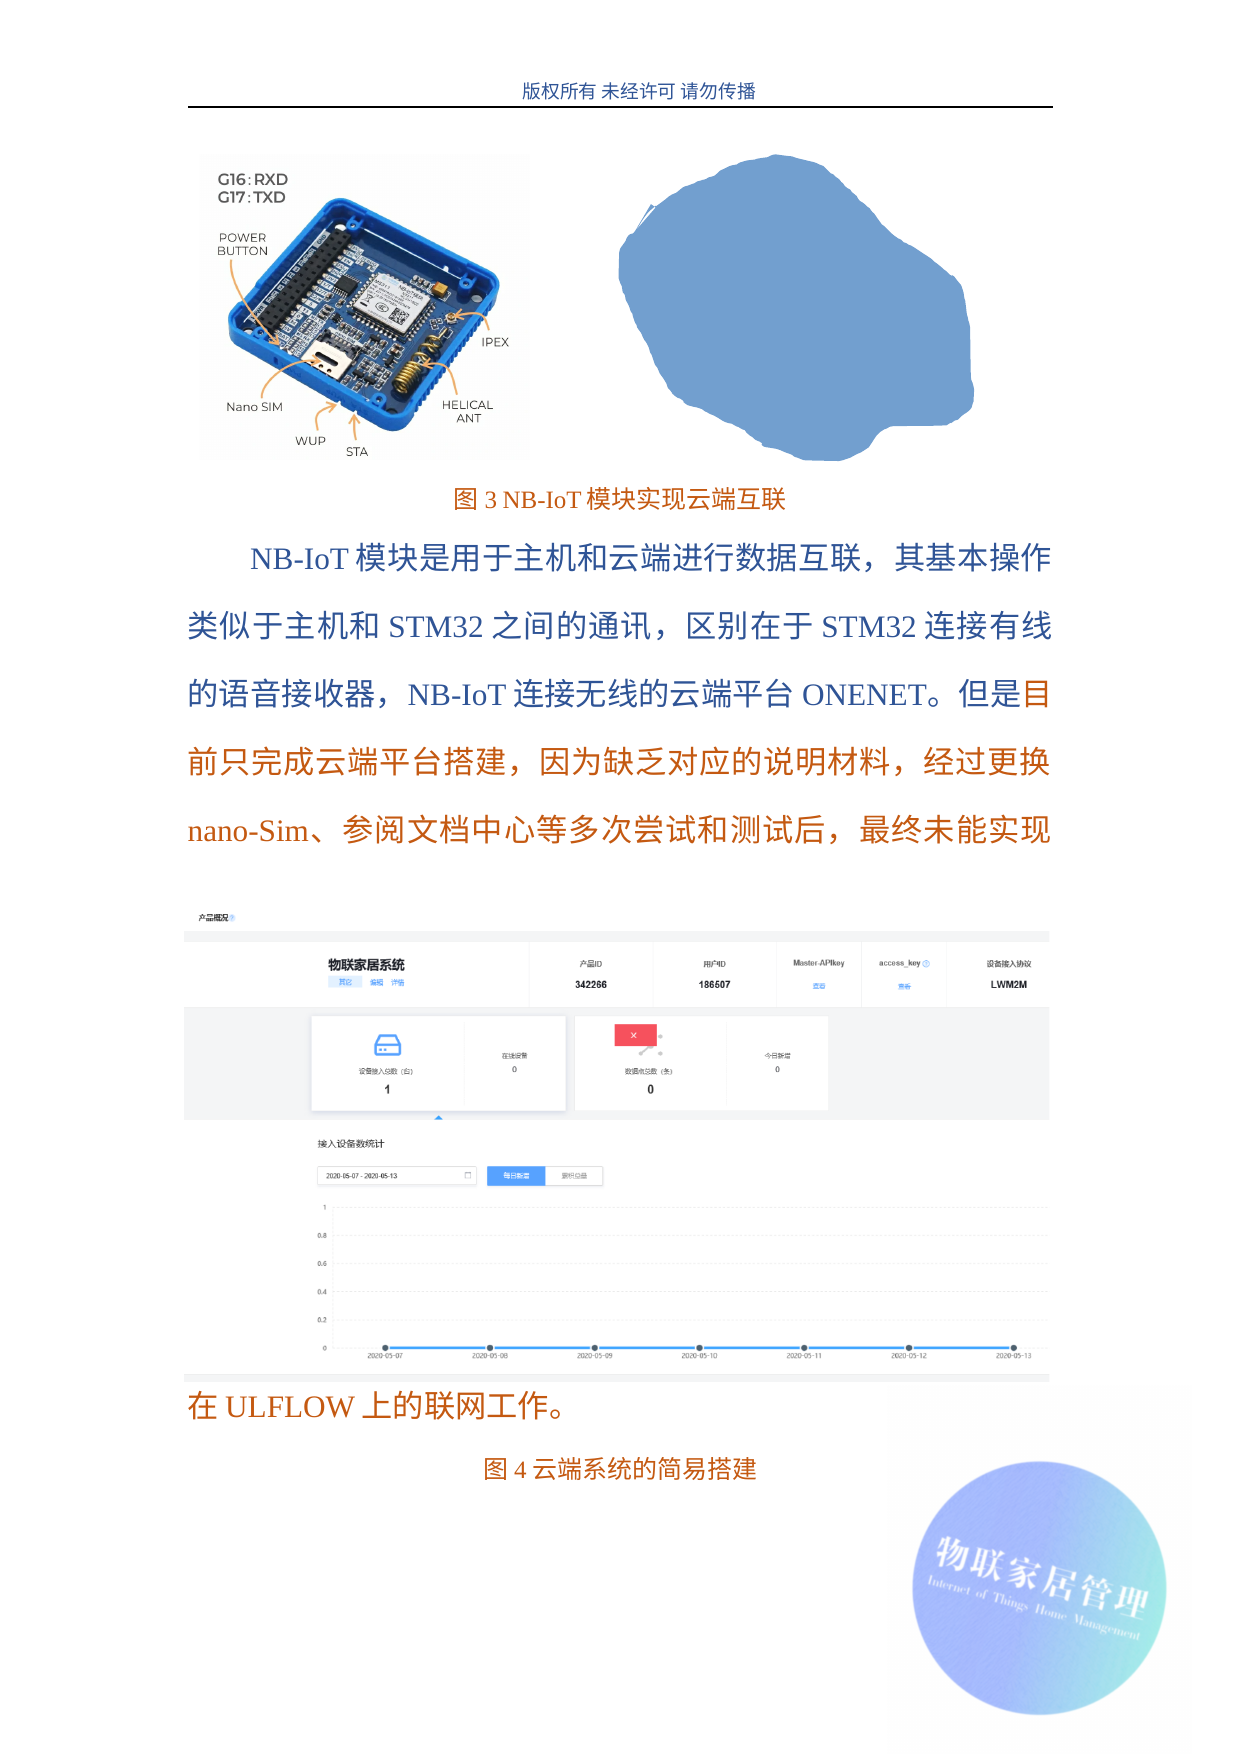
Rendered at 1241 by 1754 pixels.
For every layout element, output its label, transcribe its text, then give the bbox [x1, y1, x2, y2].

picture [887, 1385, 1192, 1754]
text 图 4 云端系统的简易搭建 [187, 1449, 1053, 1486]
picture [184, 906, 1050, 1382]
table_header [542, 155, 1052, 479]
text 图 3 NB-IoT模块实现云端互联 [187, 479, 1053, 515]
table_header [188, 155, 542, 479]
picture [199, 154, 530, 460]
